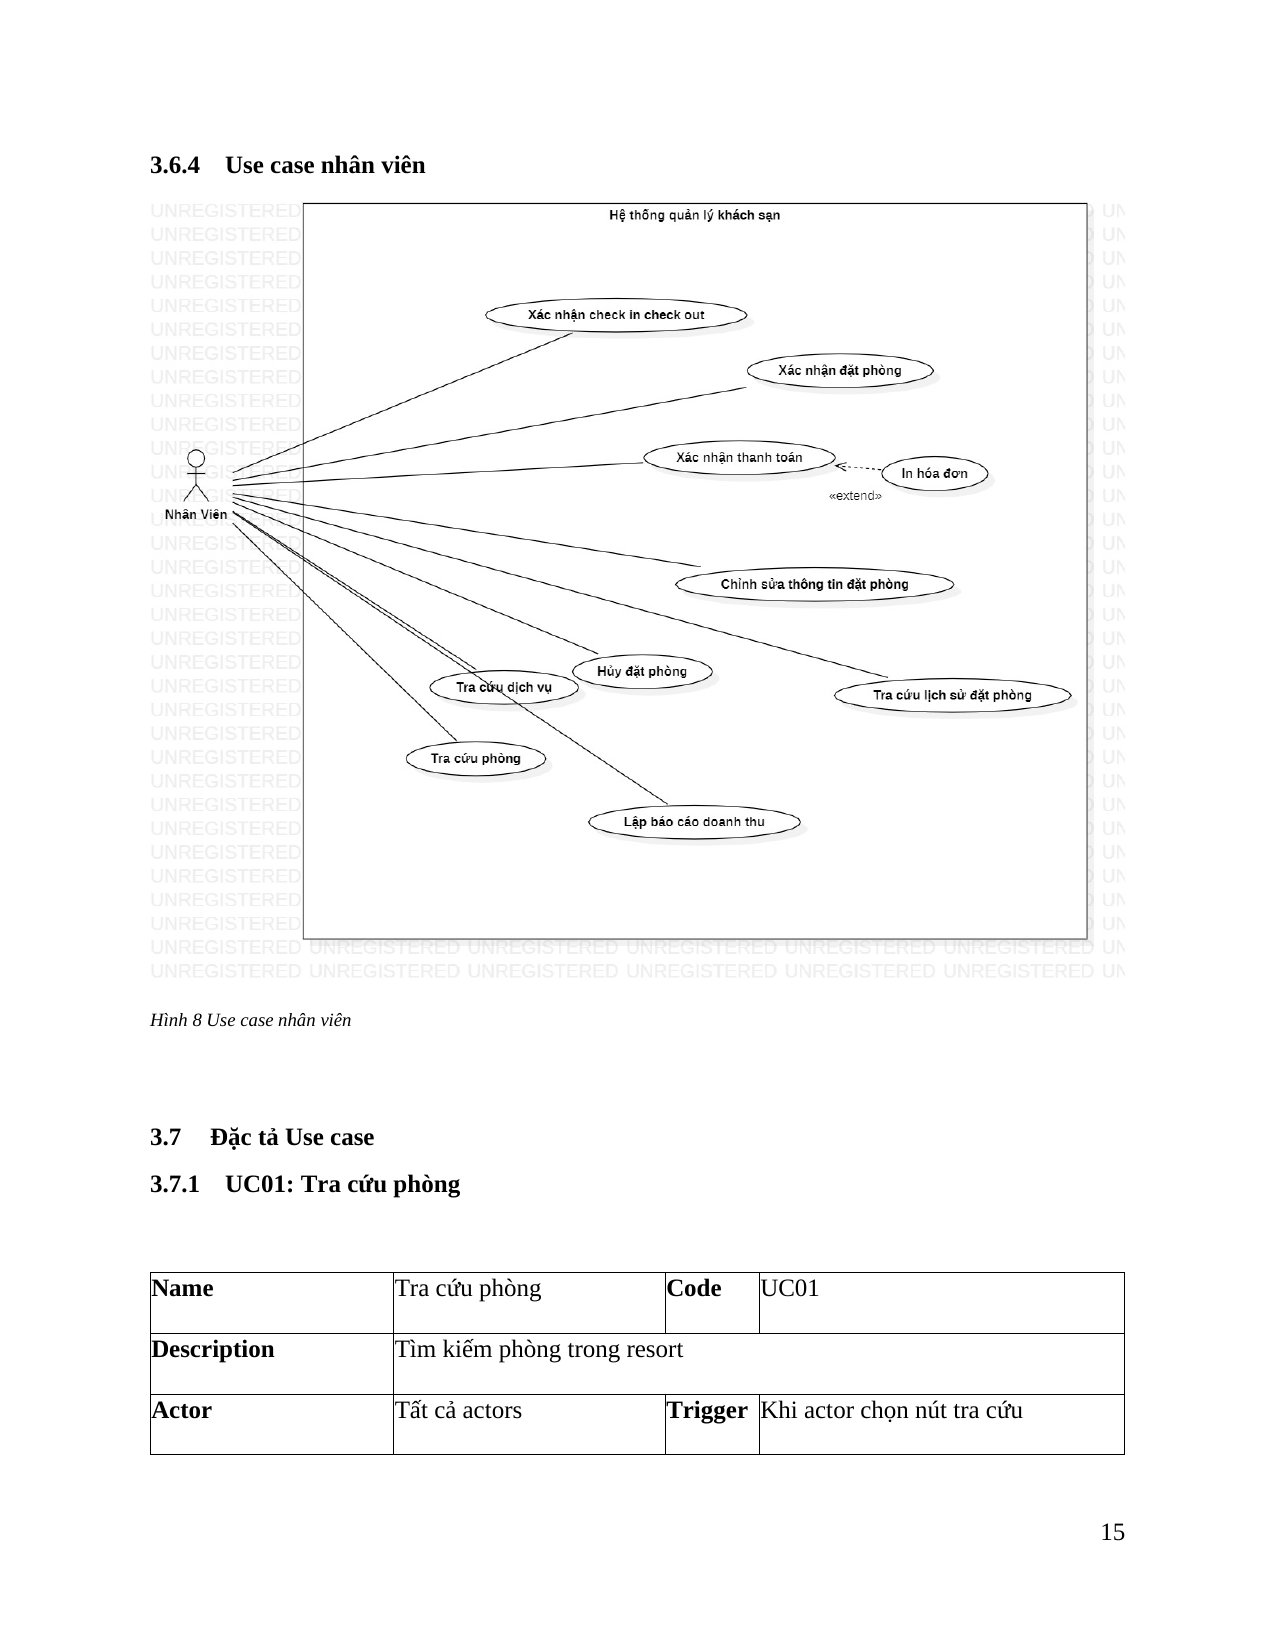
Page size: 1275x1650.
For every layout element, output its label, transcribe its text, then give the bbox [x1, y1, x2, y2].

table_cell Trigger [666, 1395, 759, 1454]
table_cell Tất cả actors [394, 1395, 665, 1454]
table_header Code [666, 1273, 759, 1333]
table_cell Khi actor chọn nút tra cứu [760, 1395, 1124, 1454]
subtitle UC01: Tra cứu phòng [150, 1169, 1125, 1198]
subtitle Đặc tả Use case [150, 1122, 1125, 1151]
table_cell Actor [151, 1395, 393, 1454]
table_header Tra cứu phòng [394, 1273, 665, 1333]
table_header Name [151, 1273, 393, 1333]
picture [150, 193, 1125, 978]
table_cell Tìm kiếm phòng trong resort [394, 1334, 1124, 1394]
table_header UC01 [760, 1273, 1124, 1333]
subtitle Use case nhân viên [150, 150, 1125, 179]
text Hình 8 Use case nhân viên [150, 1009, 1125, 1031]
table_cell Description [151, 1334, 393, 1394]
